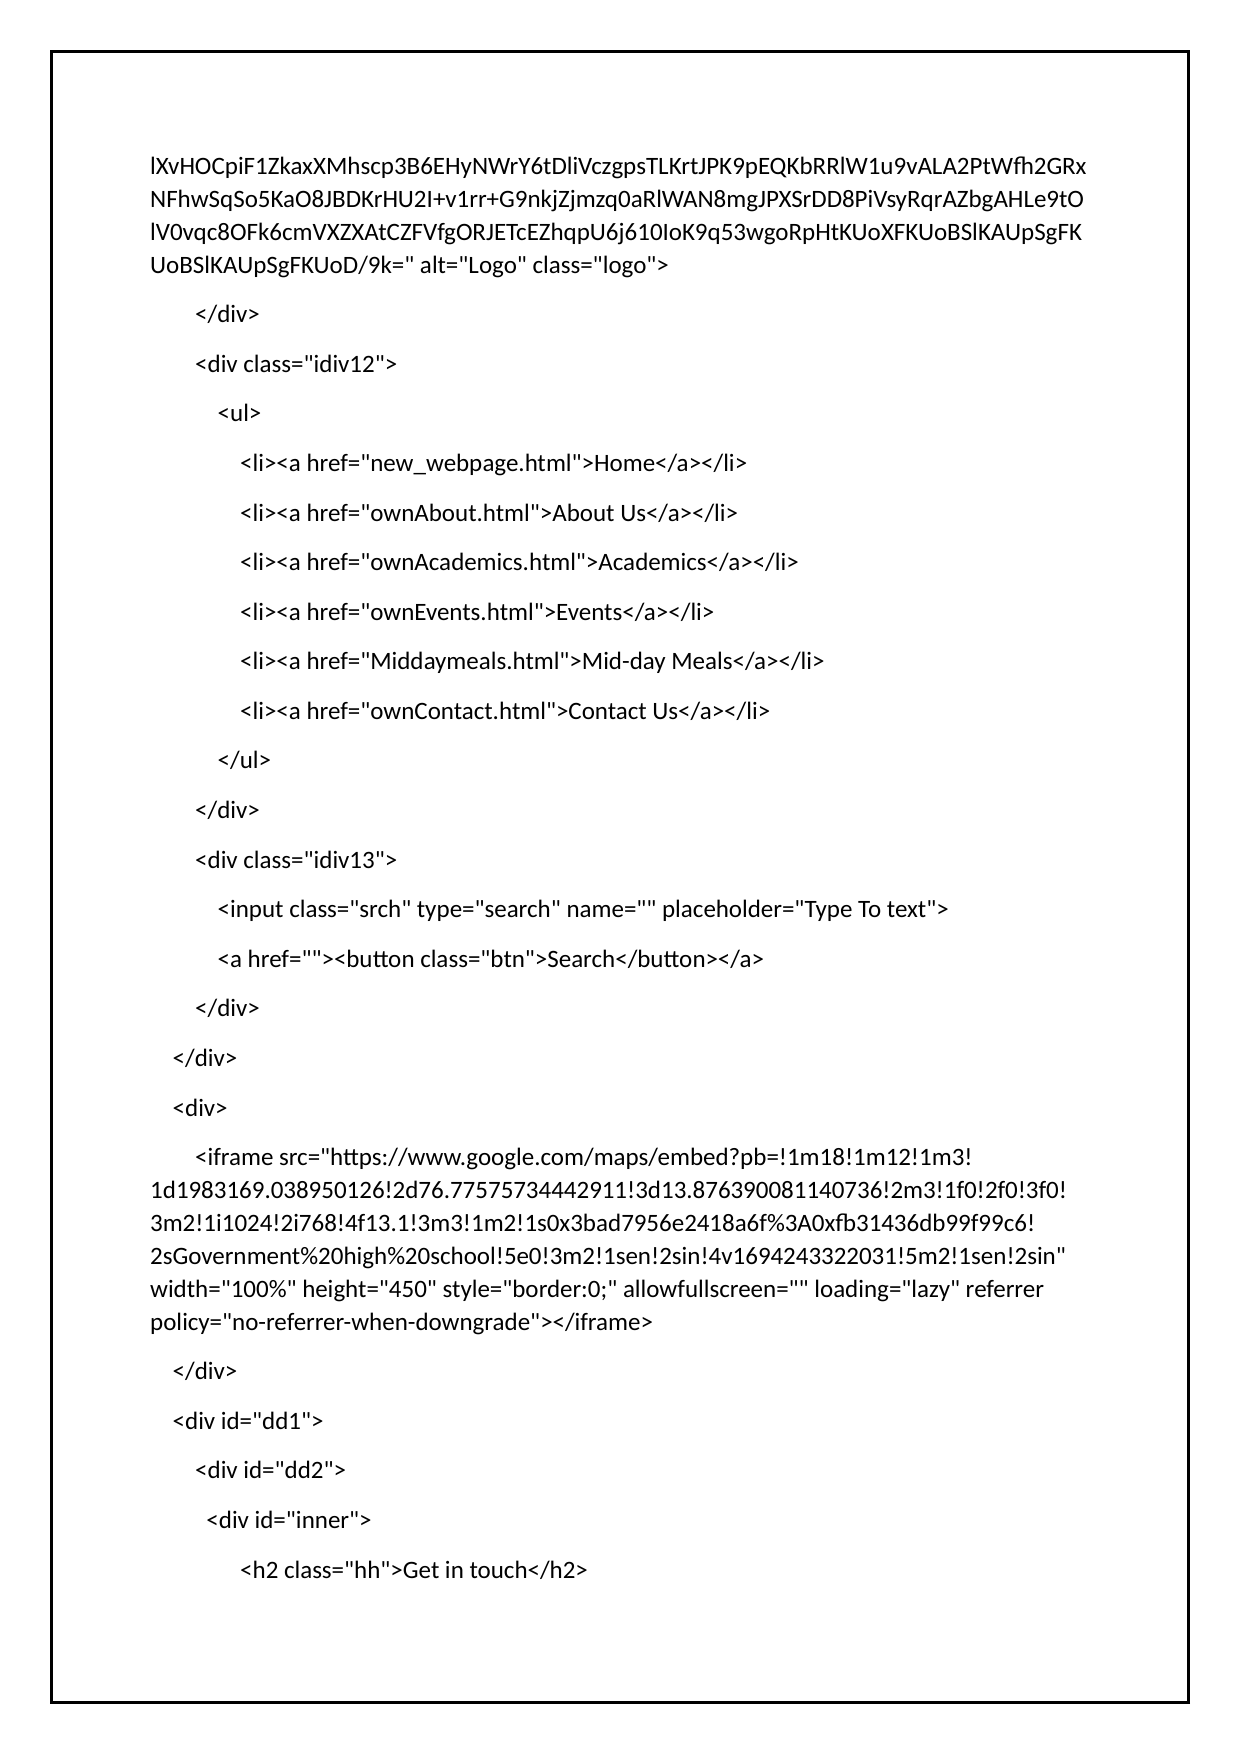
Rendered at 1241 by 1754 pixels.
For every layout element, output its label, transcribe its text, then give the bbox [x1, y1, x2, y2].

text <div id="inner"> [150, 1504, 1090, 1535]
text <ul> [150, 397, 1090, 428]
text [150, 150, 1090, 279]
text <div id="dd2"> [150, 1454, 1090, 1485]
text <li><a href="new_webpage.html">Home</a></li> [150, 447, 1090, 478]
text <a href=""><button class="btn">Search</button></a> [150, 943, 1090, 973]
text <div class="idiv12"> [150, 348, 1090, 378]
text </div> [150, 1042, 1090, 1073]
text <input class="srch" type="search" name="" placeholder="Type To text"> [150, 893, 1090, 924]
text </div> [150, 794, 1090, 825]
text <h2 class="hh">Get in touch</h2> [150, 1554, 1090, 1584]
text <div> [150, 1092, 1090, 1122]
text </div> [150, 298, 1090, 329]
text <li><a href="Middaymeals.html">Mid-day Meals</a></li> [150, 645, 1090, 676]
text </div> [150, 1355, 1090, 1386]
text </div> [150, 992, 1090, 1023]
text <li><a href="ownEvents.html">Events</a></li> [150, 596, 1090, 626]
text <li><a href="ownContact.html">Contact Us</a></li> [150, 695, 1090, 726]
text <div id="dd1"> [150, 1405, 1090, 1436]
text <li><a href="ownAcademics.html">Academics</a></li> [150, 546, 1090, 577]
text </ul> [150, 744, 1090, 775]
text <li><a href="ownAbout.html">About Us</a></li> [150, 497, 1090, 527]
text <div class="idiv13"> [150, 844, 1090, 874]
text <iframe src="https://www.google.com/maps/embed?pb=!1m18!1m12!1m3!1d1983169.038950126!2d76.77575734442911!3d13.876390081140736!2m3!1f0!2f0!3f0!3m2!1i1024!2i768!4f13.1!3m3!1m2!1s0x3bad7956e2418a6f%3A0xfb31436db99f99c6!2sGovernment%20high%20school!5e0!3m2!1sen!2sin!4v1694243322031!5m2!1sen!2sin" width="100%" height="450" style="border:0;" allowfullscreen="" loading="lazy" referrer policy="no-referrer-when-downgrade"></iframe> [150, 1141, 1090, 1336]
